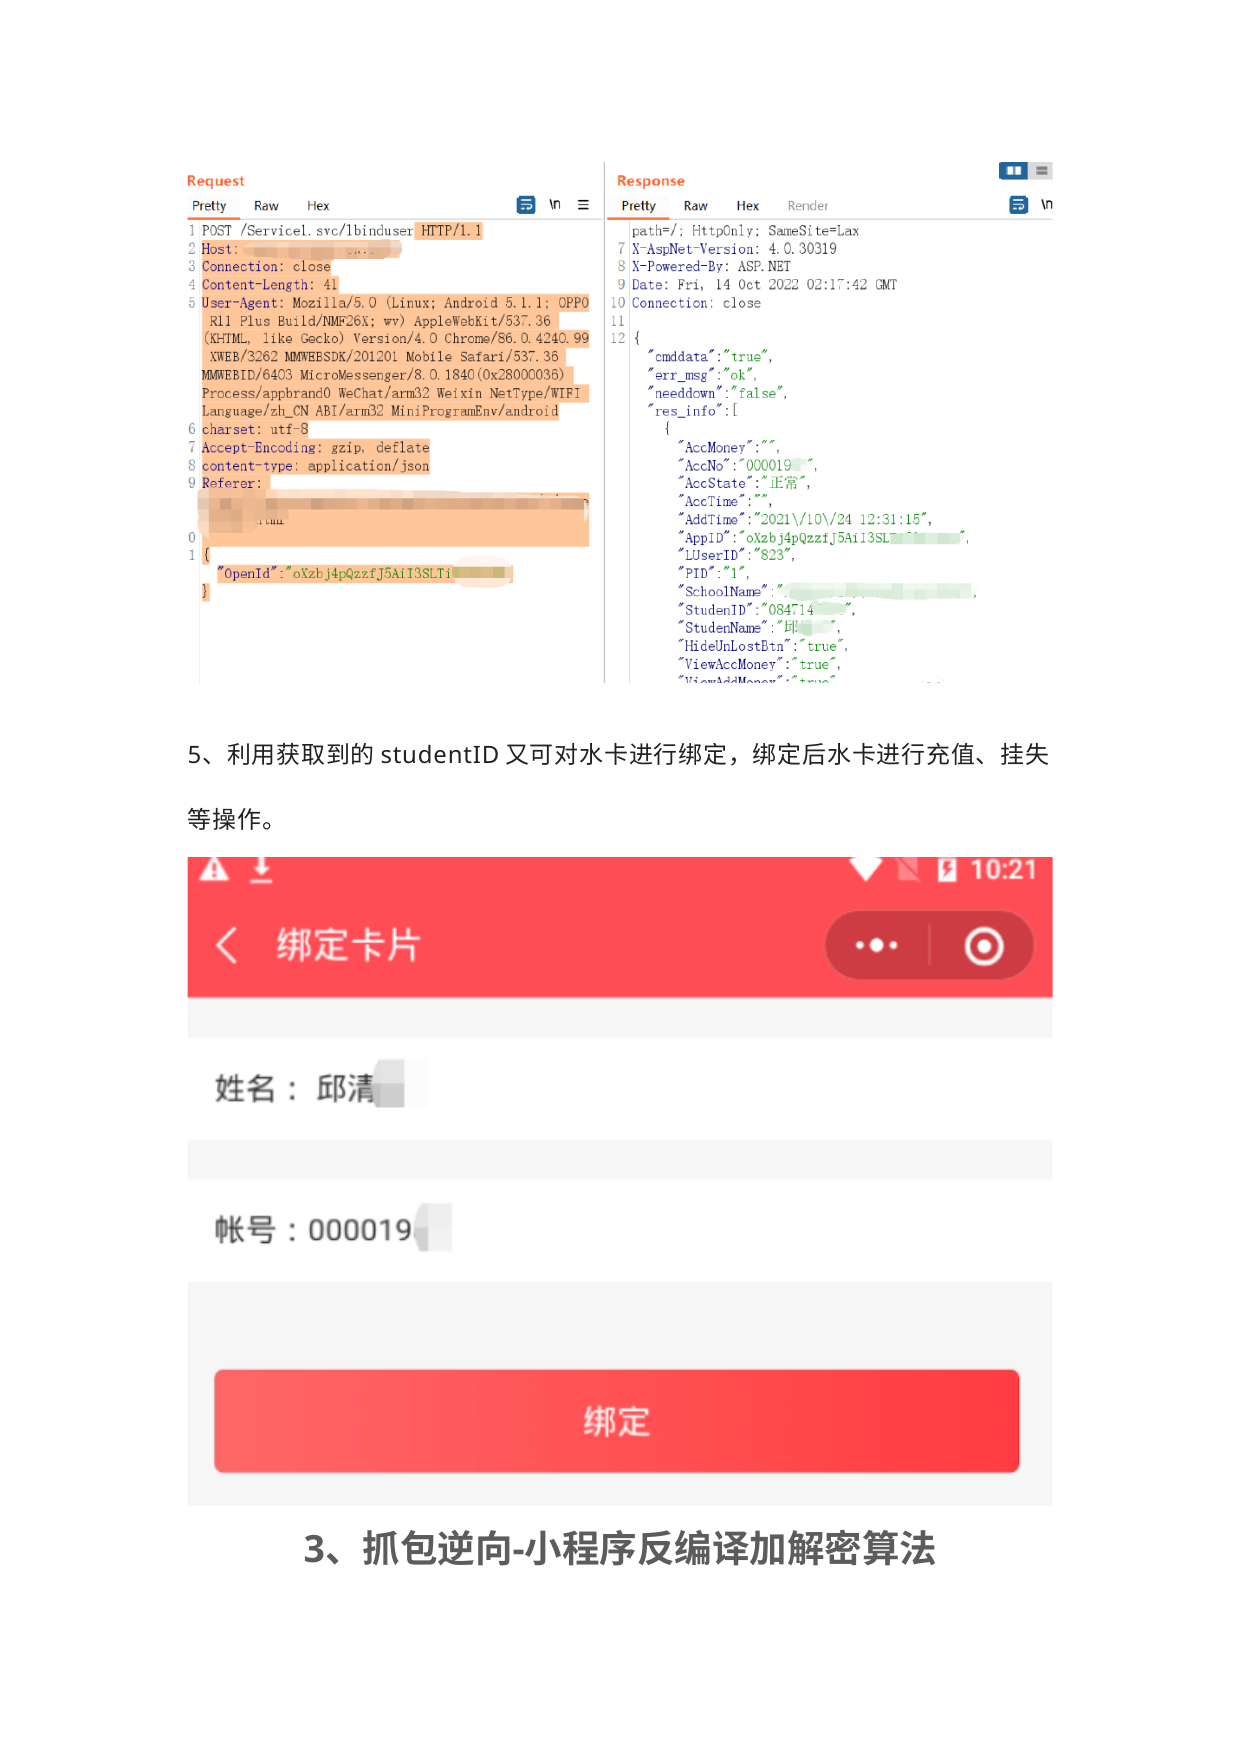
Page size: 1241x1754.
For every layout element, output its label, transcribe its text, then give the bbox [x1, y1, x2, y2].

picture [187, 162, 1053, 683]
text 5、利用获取到的studentID又可对水卡进行绑定，绑定后水卡进行充值、挂失等操作。 [187, 721, 1053, 851]
subtitle 3、抓包逆向-小程序反编译加解密算法 [187, 1513, 1053, 1578]
picture [187, 857, 1053, 1506]
